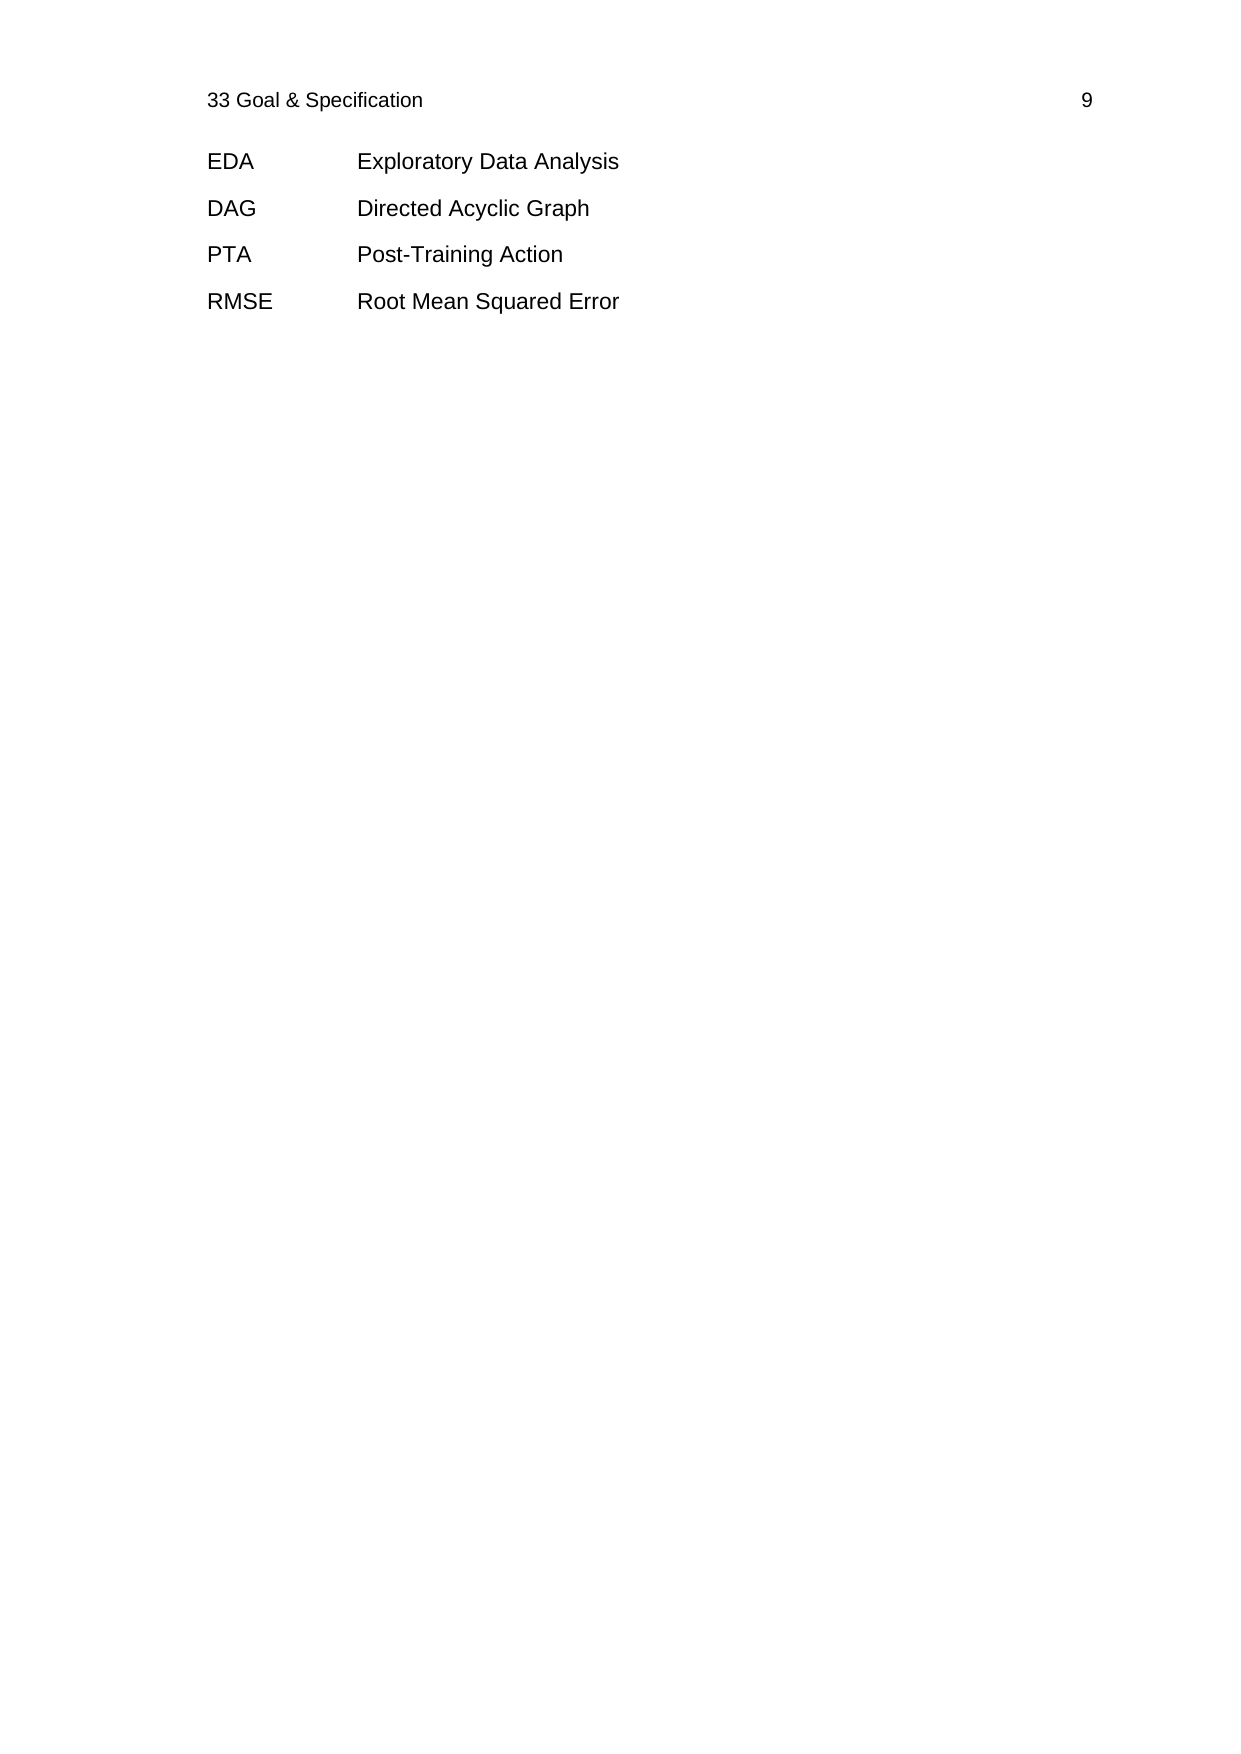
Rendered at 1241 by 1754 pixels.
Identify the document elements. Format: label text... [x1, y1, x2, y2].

text RMSE Root Mean Squared Error [207, 288, 1092, 314]
text DAG Directed Acyclic Graph [207, 194, 1092, 221]
text EDA Exploratory Data Analysis [207, 148, 1092, 174]
text PTA Post-Training Action [207, 241, 1092, 268]
